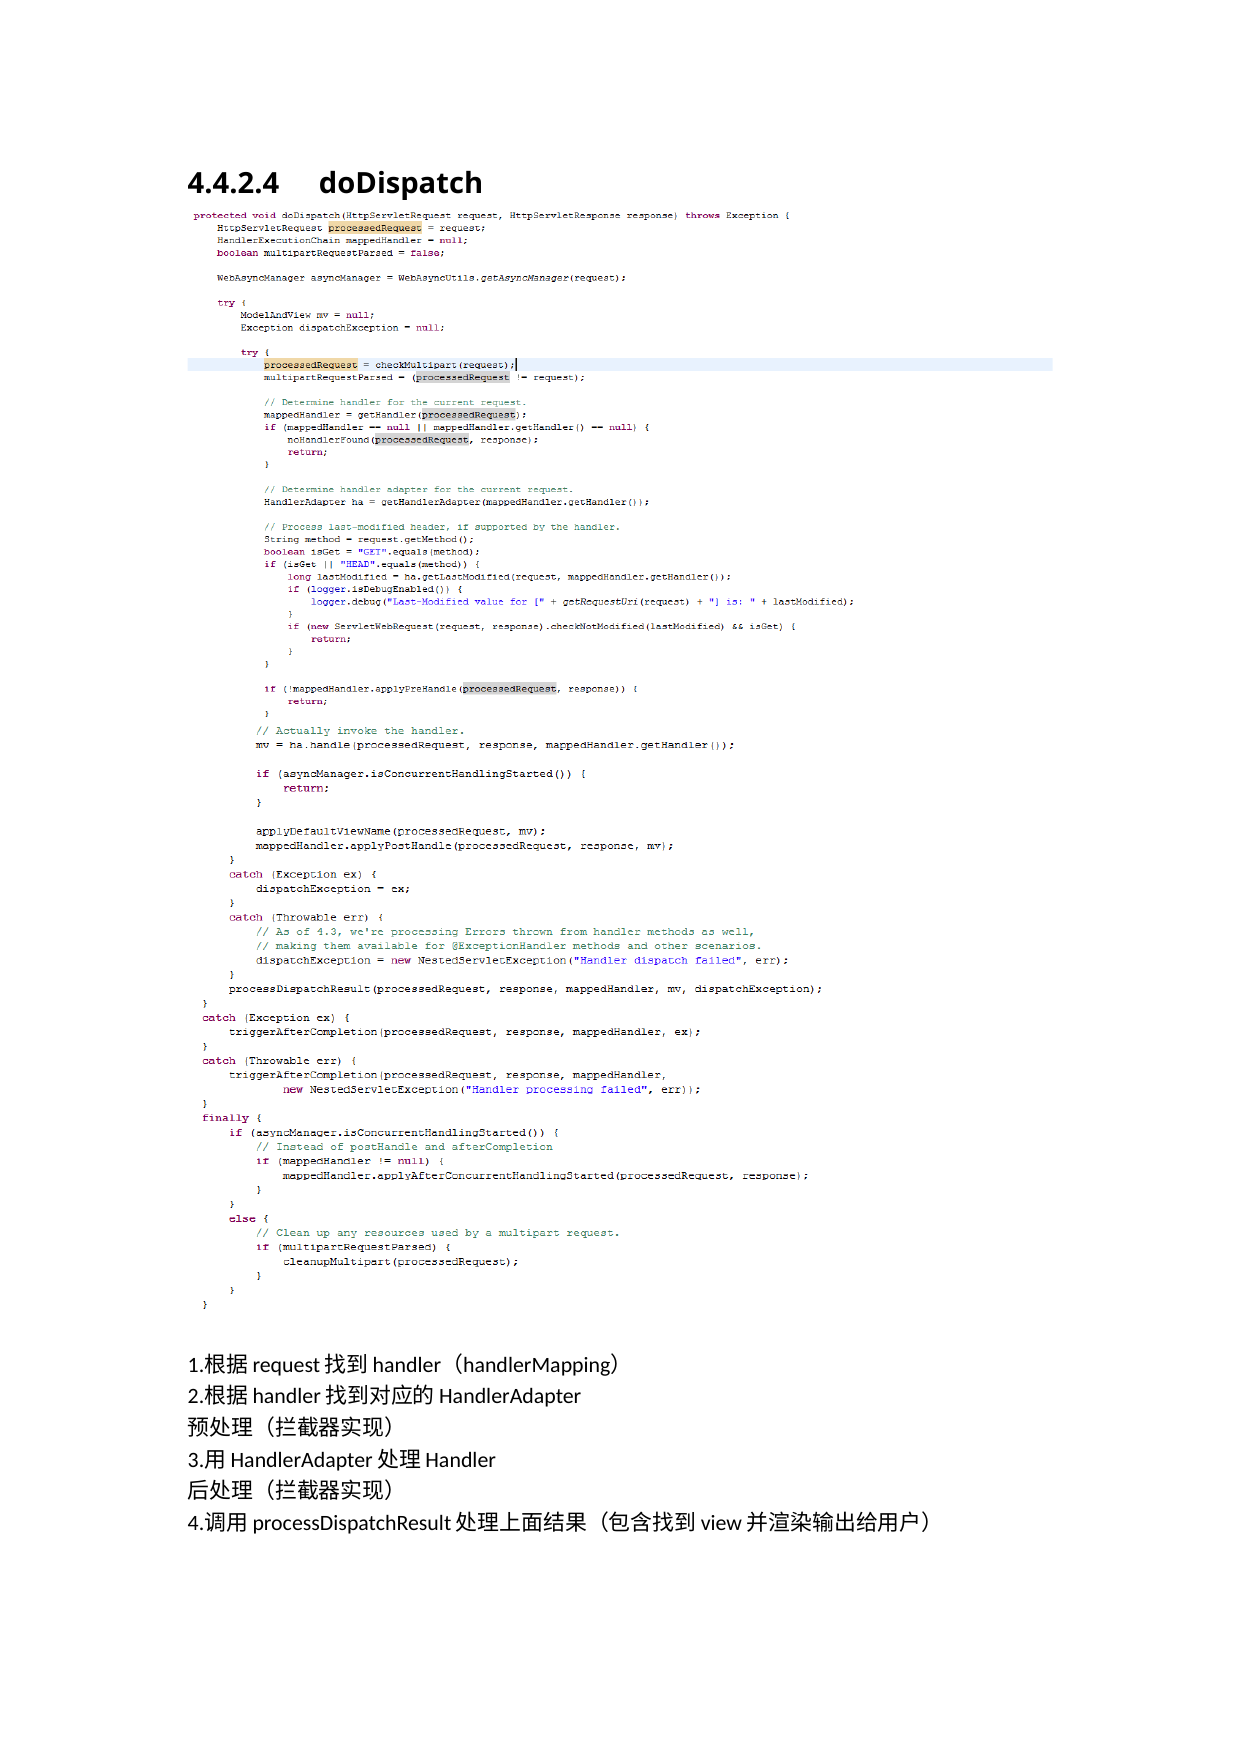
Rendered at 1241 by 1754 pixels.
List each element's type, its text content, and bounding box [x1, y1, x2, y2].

text 预处理（拦截器实现） [187, 1410, 1053, 1442]
text 3.用HandlerAdapter处理Handler [187, 1442, 1053, 1473]
text 1.根据request找到handler（handlerMapping） [187, 1347, 1053, 1378]
text 后处理（拦截器实现） [187, 1473, 1053, 1505]
subtitle doDispatch [187, 162, 1053, 202]
picture [187, 207, 1053, 1320]
text 4.调用processDispatchResult处理上面结果（包含找到view并渲染输出给用户） [187, 1505, 1053, 1537]
text 2.根据handler找到对应的HandlerAdapter [187, 1378, 1053, 1410]
